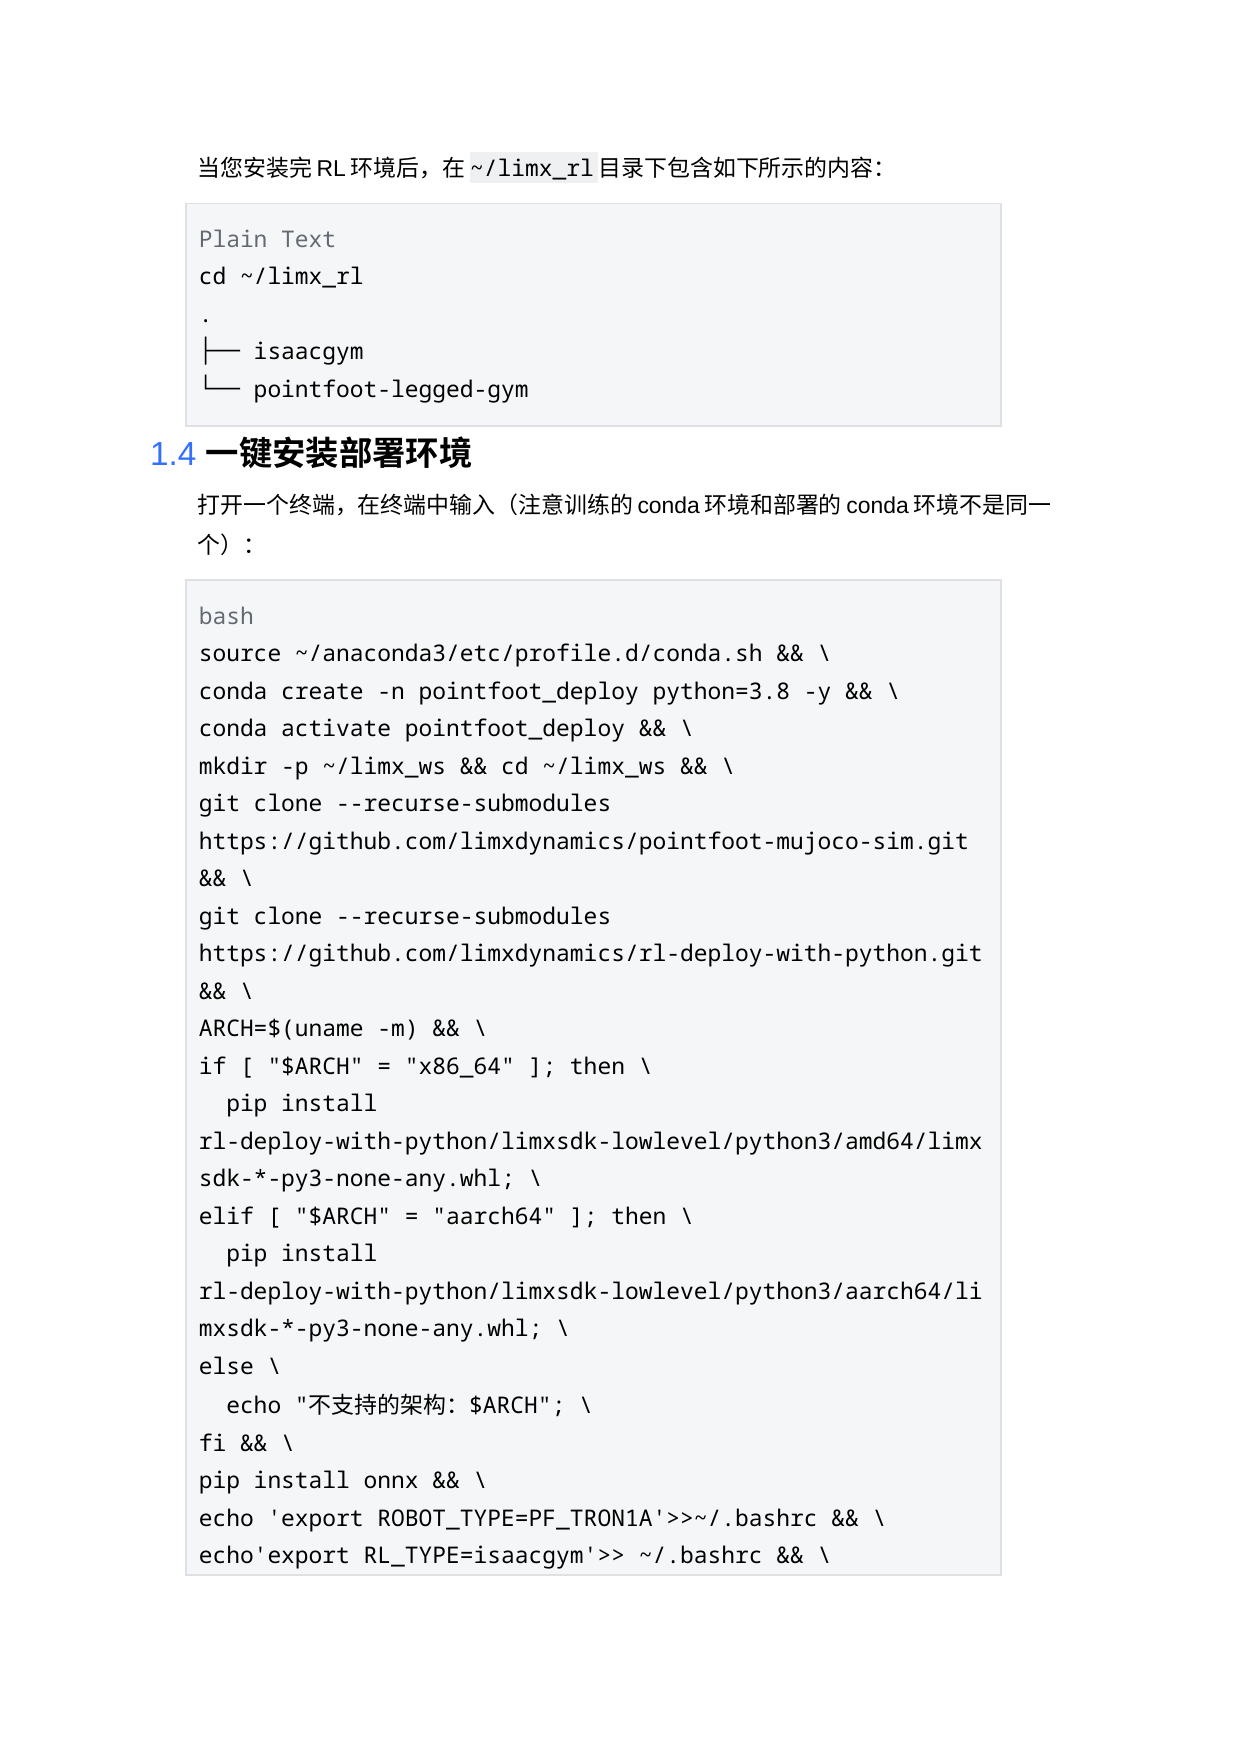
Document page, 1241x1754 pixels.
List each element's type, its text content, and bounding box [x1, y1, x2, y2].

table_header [187, 581, 1000, 1574]
table_header Plain Text cd ~/limx_rl . ├── isaacgym └── pointfoot-legged-gym [187, 204, 1000, 425]
text 当您安装完RL环境后，在 ~/limx_rl目录下包含如下所示的内容： [197, 150, 1090, 183]
text 打开一个终端，在终端中输入（注意训练的conda环境和部署的conda环境不是同一个）： [197, 487, 1090, 560]
